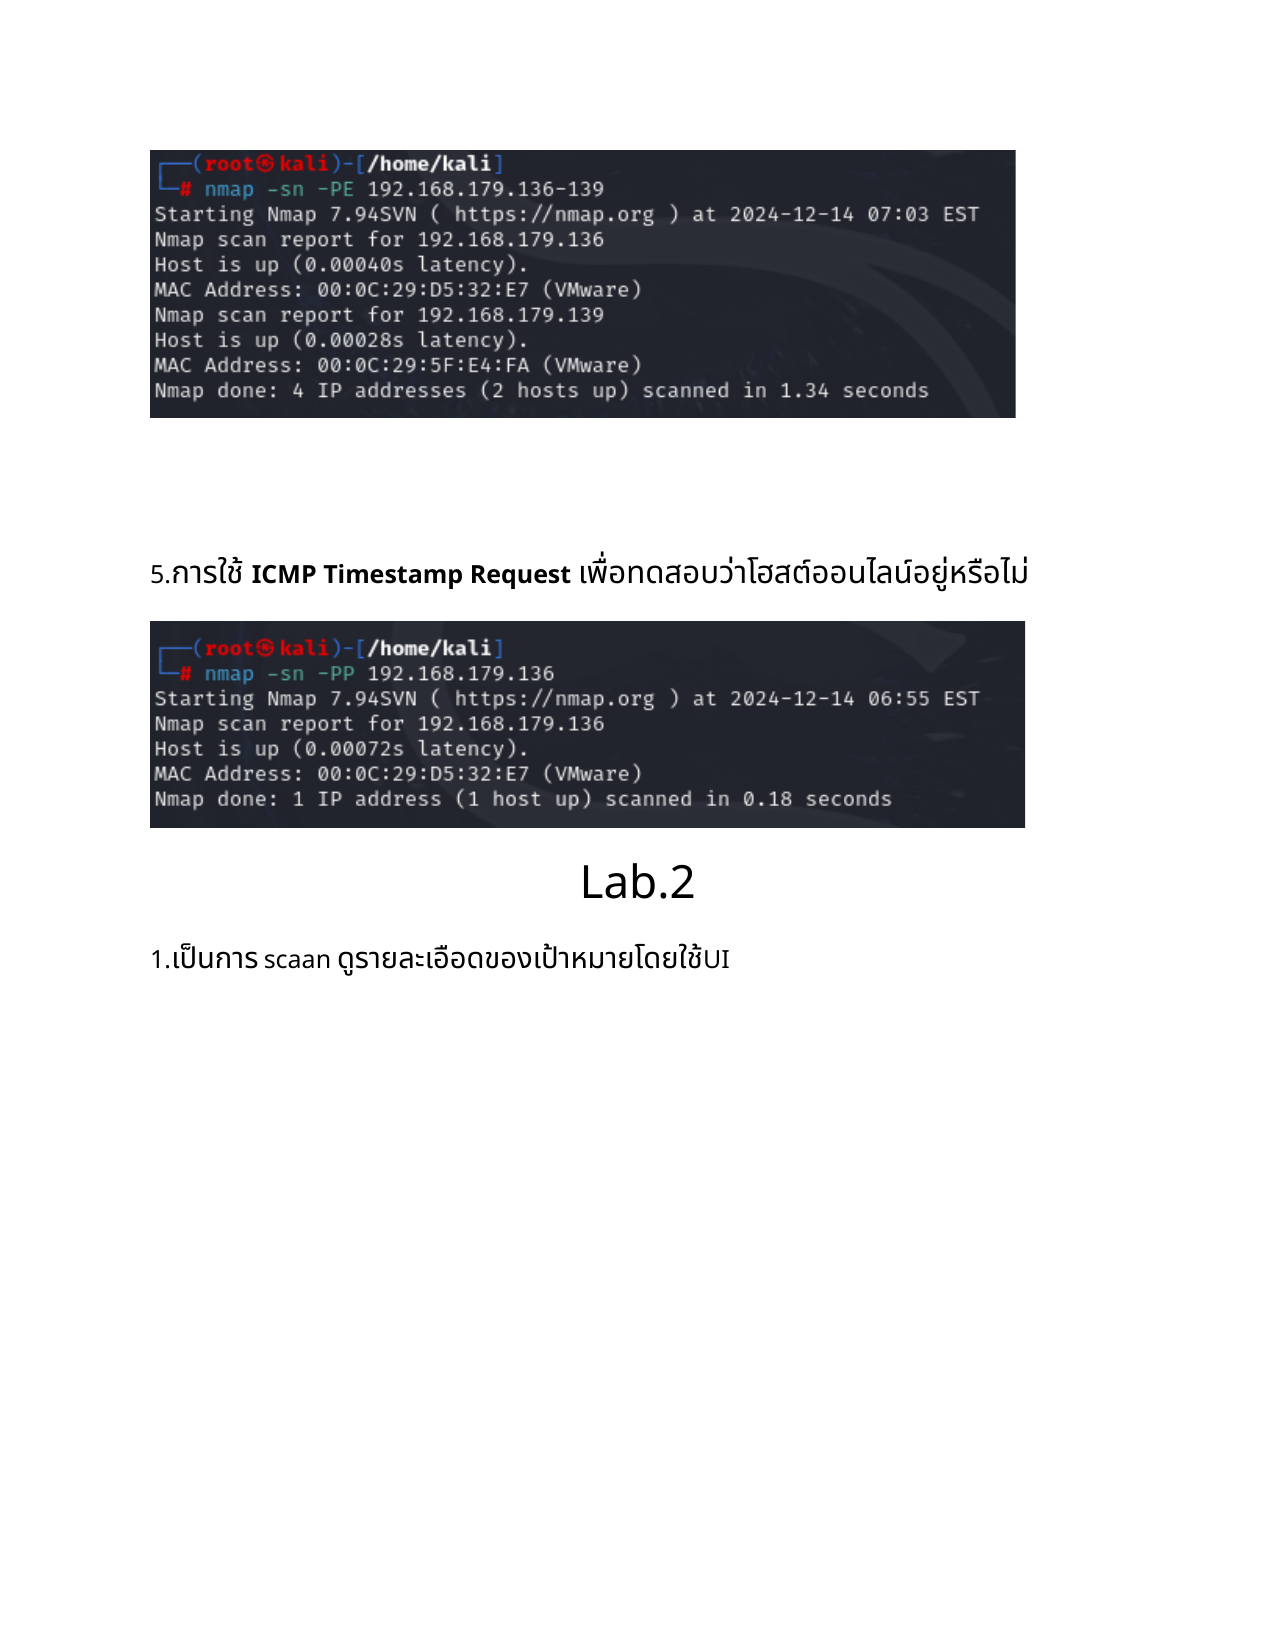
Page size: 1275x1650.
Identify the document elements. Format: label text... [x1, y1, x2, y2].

picture [150, 150, 1016, 418]
text 1.เป็นการscaanดูรายละเอือดของเป้าหมายโดยใช้UI [150, 938, 1125, 982]
text 5.การใช้ ICMP Timestamp Request เพื่อทดสอบว่าโฮสต์ออนไลน์อยู่หรือไม่ [150, 551, 1125, 598]
text Lab.2 [150, 849, 1125, 912]
picture [150, 621, 1025, 828]
